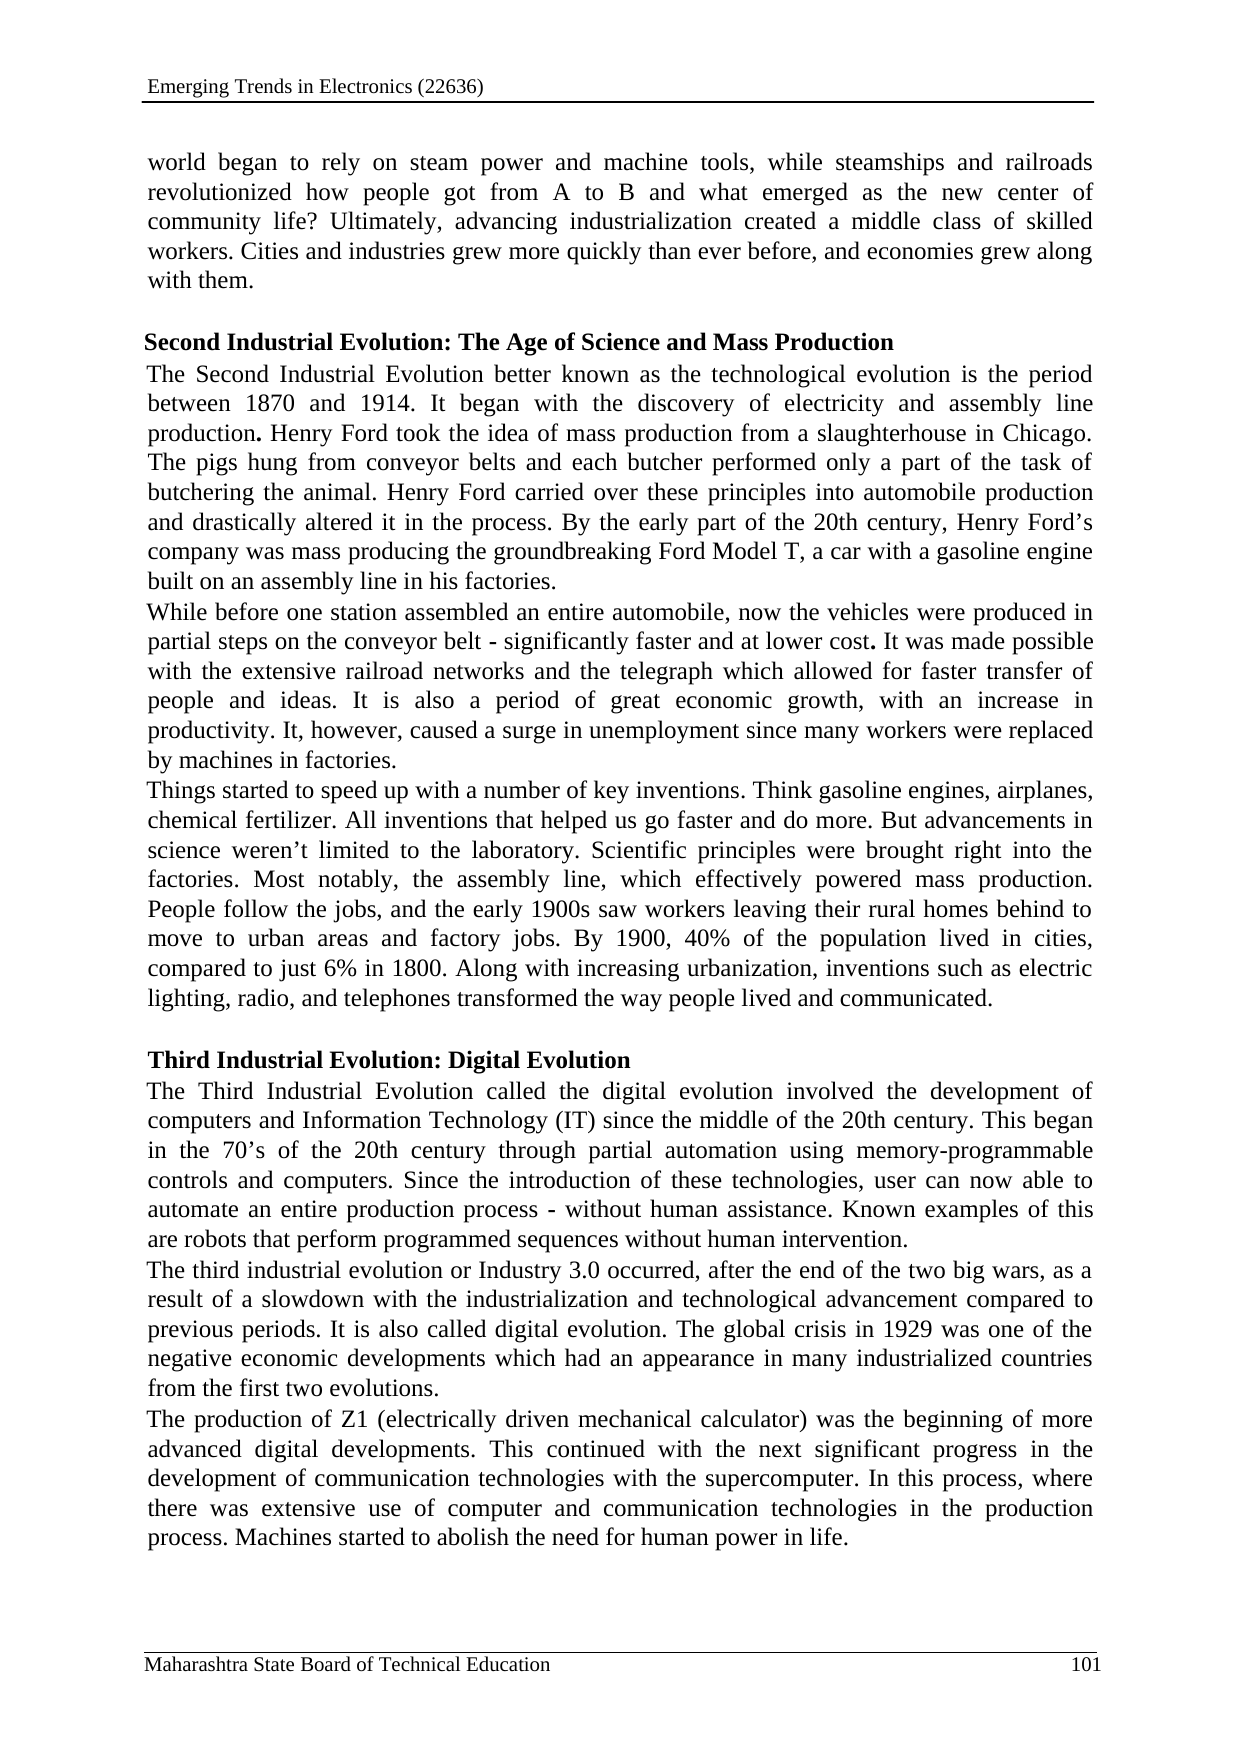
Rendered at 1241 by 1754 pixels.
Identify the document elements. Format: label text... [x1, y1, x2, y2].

text The third industrial evolution or Industry 3.0 occurred, after the end of the two big wars, as a result of a slowdown with the industrialization and technological advancement compared to previous periods. It is also called digital evolution. The global crisis in 1929 was one of the negative economic developments which had an appearance in many industrialized countries from the first two evolutions. [146, 1255, 1094, 1402]
text The production of Z1 (electrically driven mechanical calculator) was the beginning of more advanced digital developments. This continued with the next significant progress in the development of communication technologies with the supercomputer. In this process, where there was extensive use of computer and communication technologies in the production process. Machines started to abolish the need for human power in life. [146, 1404, 1094, 1551]
subtitle Third Industrial Evolution: Digital Evolution [147, 1045, 1181, 1073]
text Things started to speed up with a number of key inventions. Think gasoline engines, airplanes, chemical fertilizer. All inventions that helped us go faster and do more. But advancements in science weren’t limited to the laboratory. Scientific principles were brought right into the factories. Most notably, the assembly line, which effectively powered mass production. People follow the jobs, and the early 1900s saw workers leaving their rural homes behind to move to urban areas and factory jobs. By 1900, 40% of the population lived in cities, compared to just 6% in 1800. Along with increasing urbanization, inventions such as electric lighting, radio, and telephones transformed the way people lived and communicated. [146, 776, 1094, 1011]
text While before one station assembled an entire automobile, now the vehicles were produced in partial steps on the conveyor belt - significantly faster and at lower cost. It was made possible with the extensive railroad networks and the telegraph which allowed for faster transfer of people and ideas. It is also a period of great economic growth, with an increase in productivity. It, however, caused a surge in unemployment since many workers were replaced by machines in factories. [146, 597, 1094, 773]
subtitle Second Industrial Evolution: The Age of Science and Mass Production [106, 327, 1181, 356]
text The Third Industrial Evolution called the digital evolution involved the development of computers and Information Technology (IT) since the middle of the 20th century. This began in the 70’s of the 20th century through partial automation using memory-programmable controls and computers. Since the introduction of these technologies, user can now able to automate an entire production process - without human assistance. Known examples of this are robots that perform programmed sequences without human intervention. [146, 1076, 1094, 1253]
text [146, 147, 1094, 294]
text The Second Industrial Evolution better known as the technological evolution is the period between 1870 and 1914. It began with the discovery of electricity and assembly line production. Henry Ford took the idea of mass production from a slaughterhouse in Chicago. The pigs hung from conveyor belts and each butcher performed only a part of the task of butchering the animal. Henry Ford carried over these principles into automobile production and drastically altered it in the process. By the early part of the 20th century, Henry Ford’s company was mass producing the groundbreaking Ford Model T, a car with a gasoline engine built on an assembly line in his factories. [146, 359, 1094, 594]
